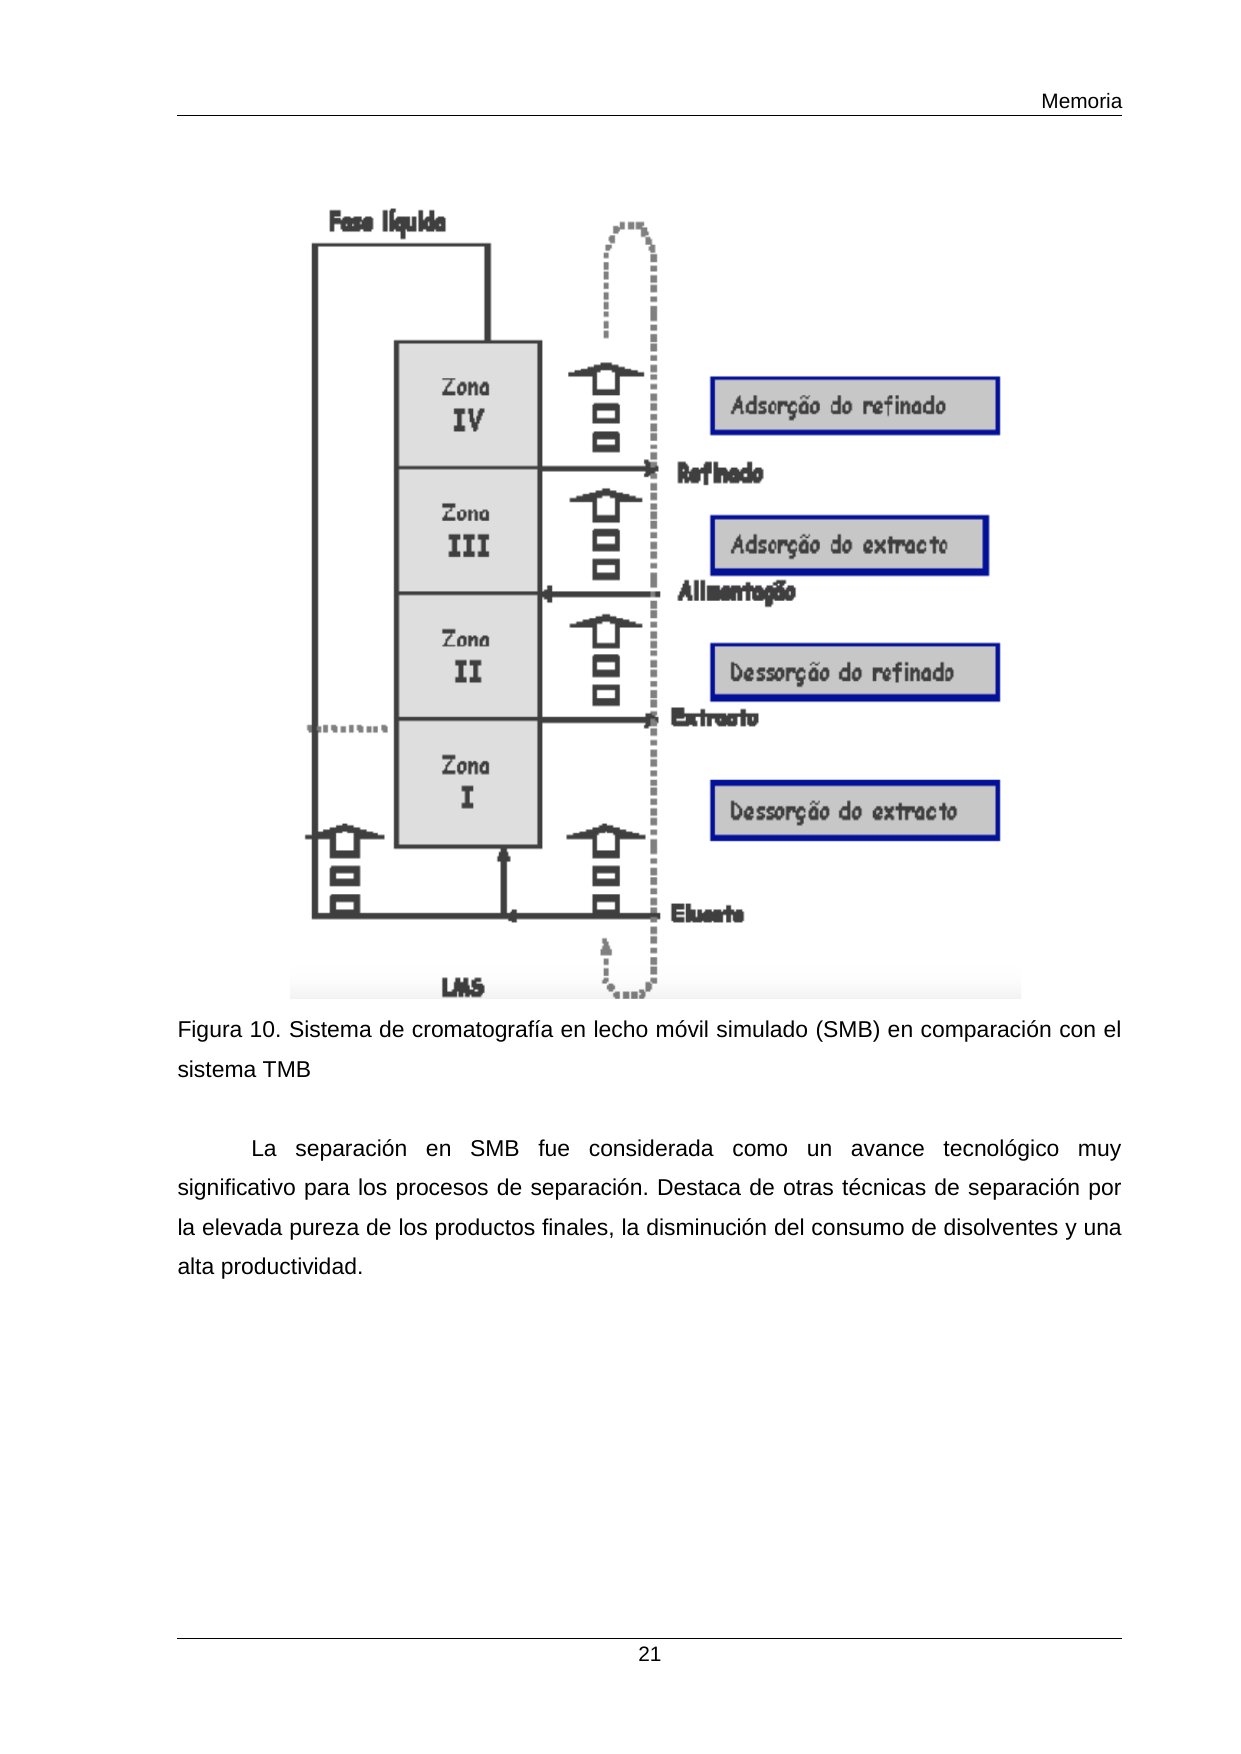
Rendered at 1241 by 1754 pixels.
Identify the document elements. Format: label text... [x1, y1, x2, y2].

text Figura 10. Sistema de cromatografía en lecho móvil simulado (SMB) en comparación con el sistema TMB [177, 1016, 1122, 1082]
picture [289, 208, 1022, 999]
text La separación en SMB fue considerada como un avance tecnológico muy significativo para los procesos de separación. Destaca de otras técnicas de separación por la elevada pureza de los productos finales, la disminución del consumo de disolventes y una alta productividad. [177, 1135, 1122, 1279]
